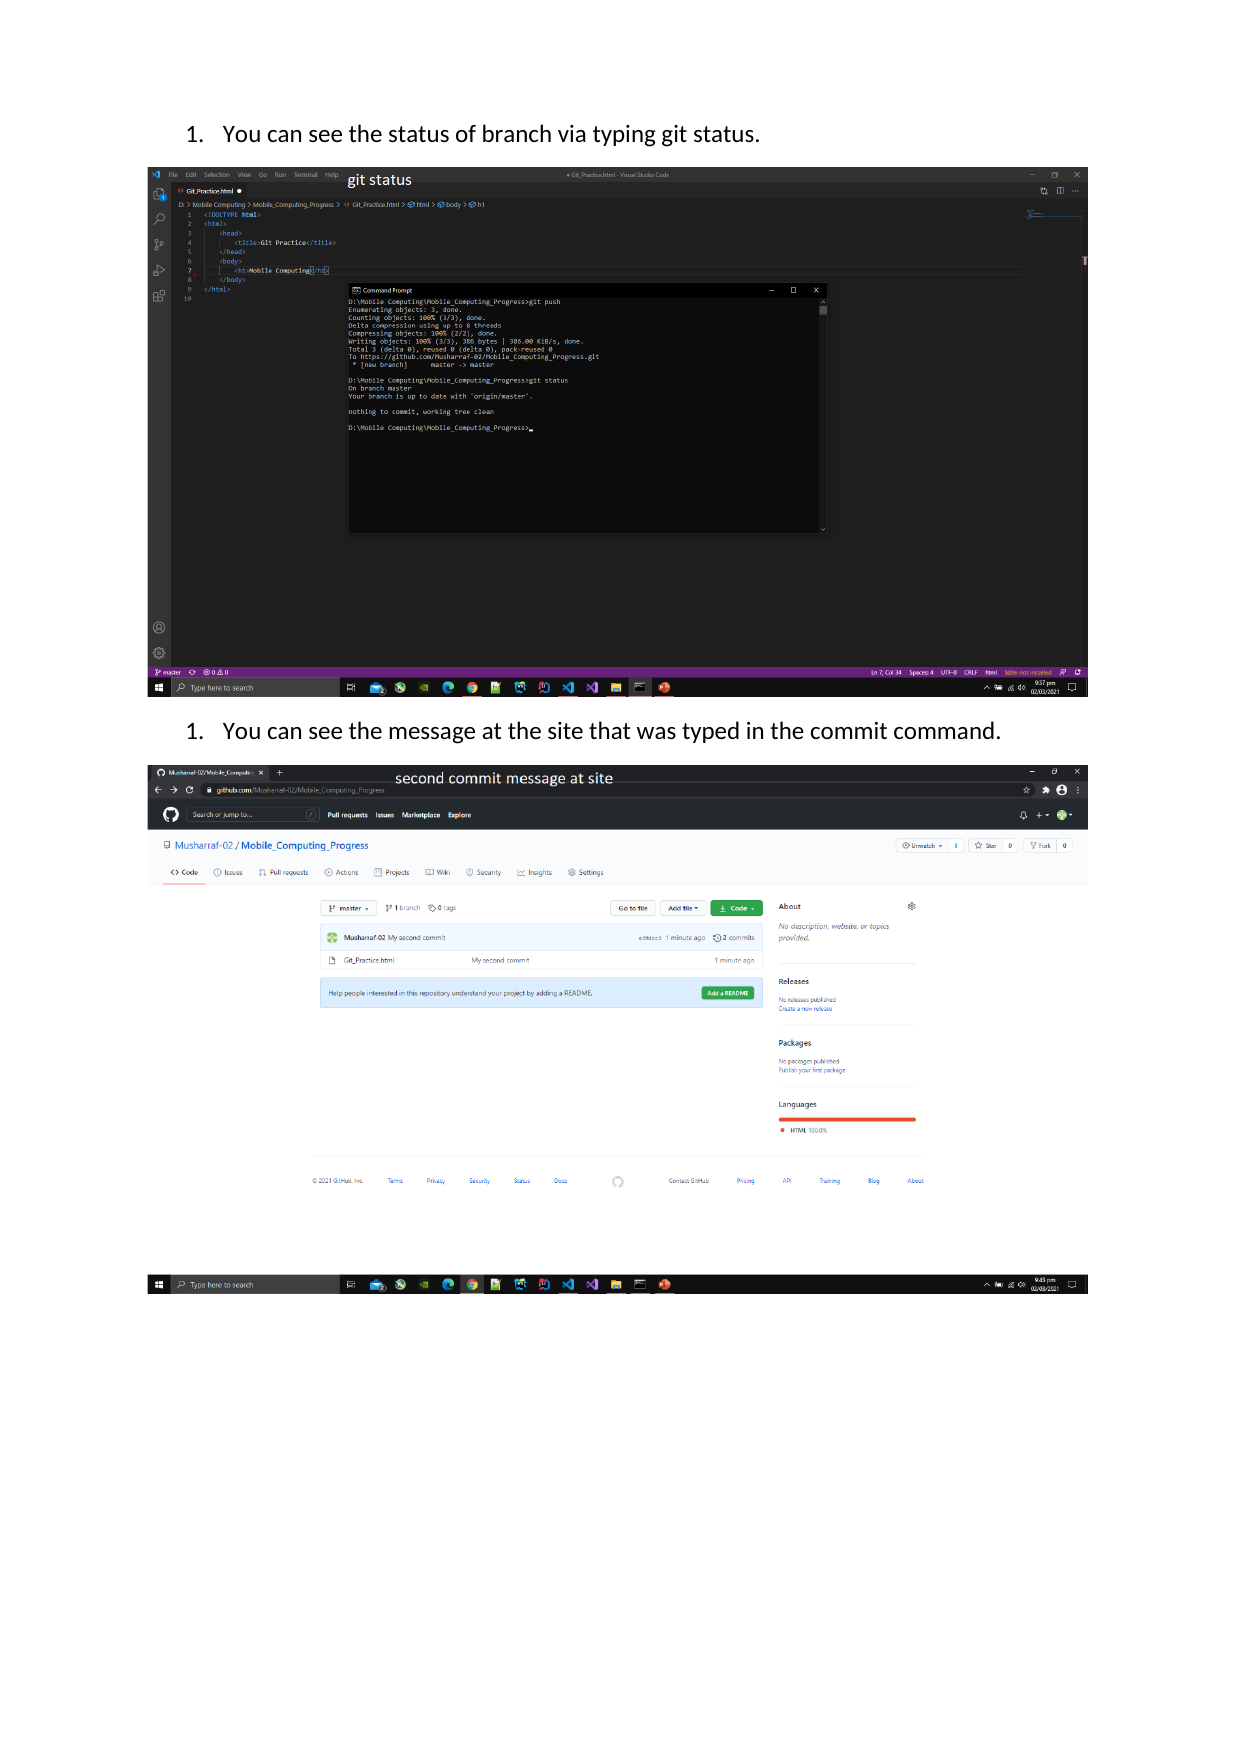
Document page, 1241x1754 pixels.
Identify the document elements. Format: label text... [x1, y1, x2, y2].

picture [147, 167, 1088, 697]
list You can see the message at the site that was typed in the commit command. [185, 715, 1092, 746]
picture [147, 765, 1088, 1294]
list You can see the status of branch via typing git status. [185, 118, 1092, 149]
